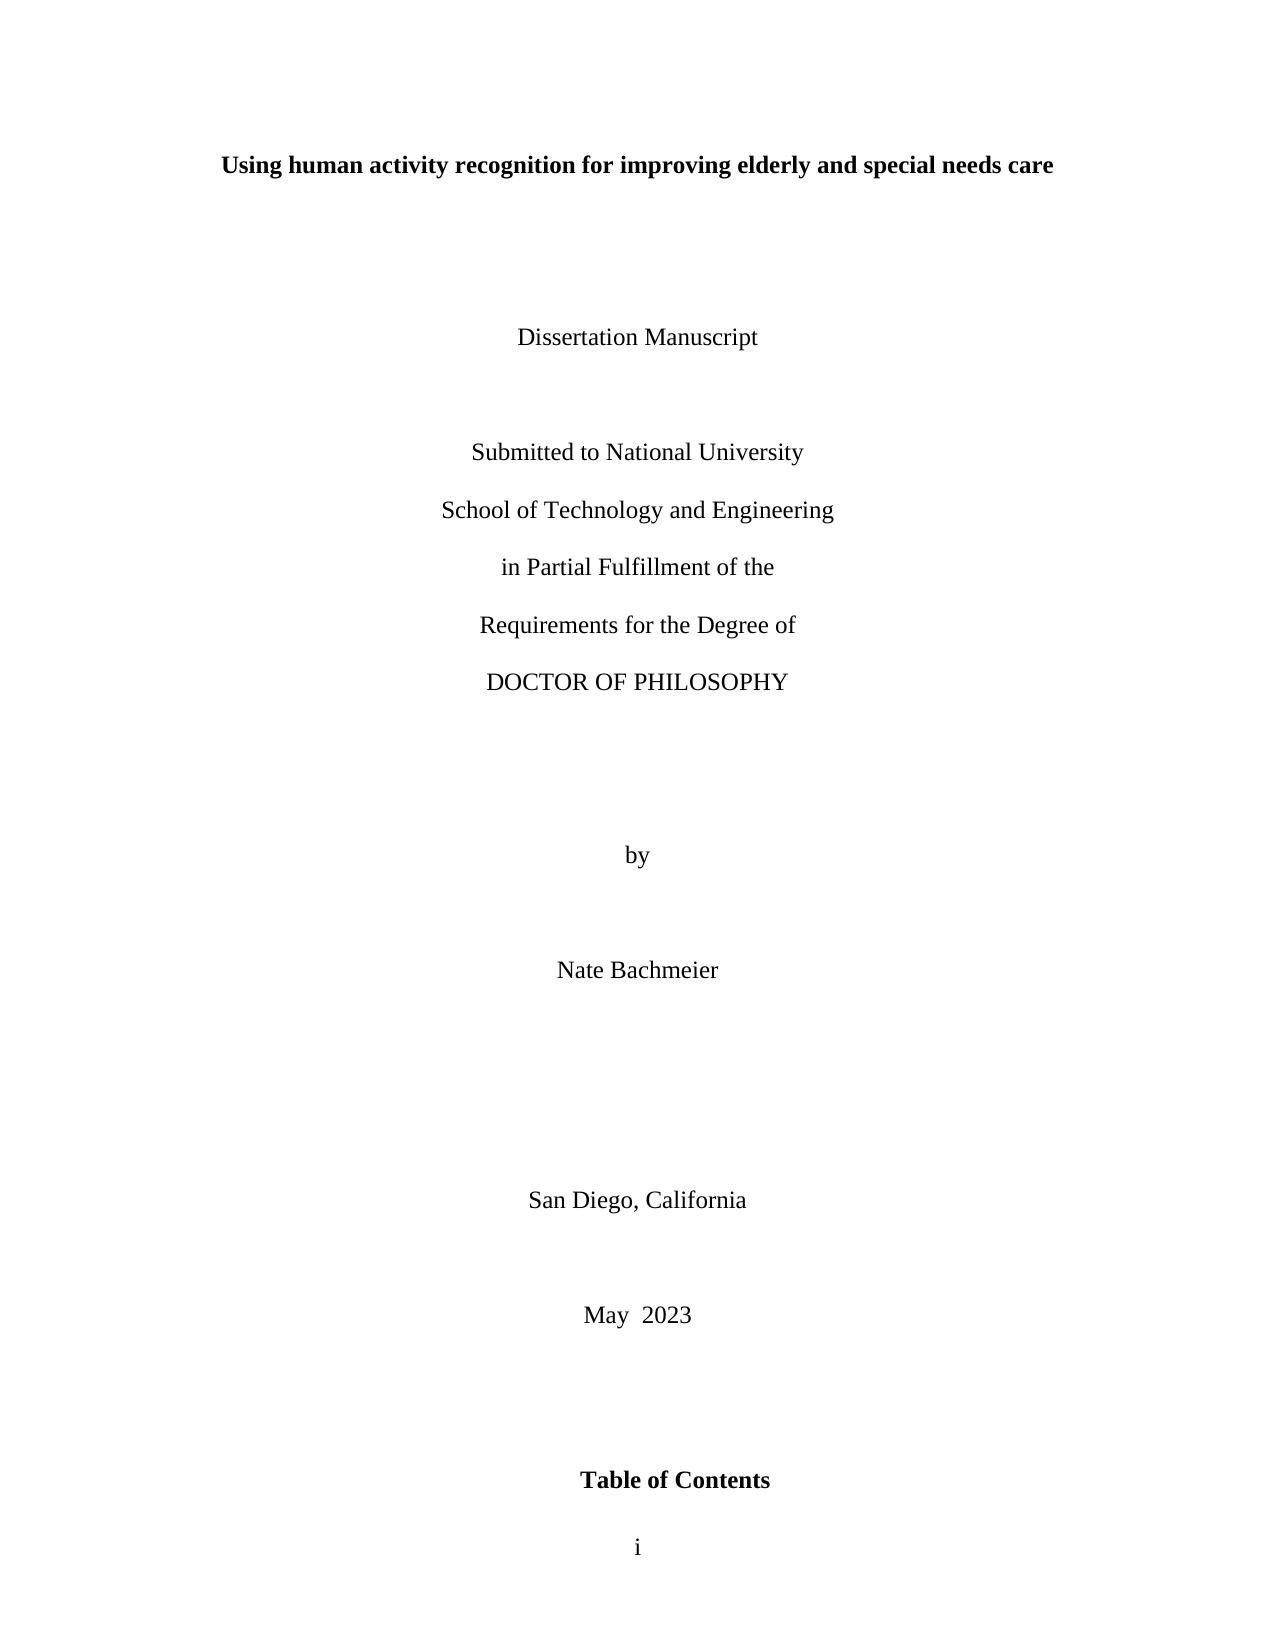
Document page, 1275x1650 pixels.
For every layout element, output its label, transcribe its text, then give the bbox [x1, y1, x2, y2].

text Using human activity recognition for improving elderly and special needs care [150, 150, 1125, 179]
text in Partial Fulfillment of the [150, 552, 1125, 581]
text May 2023 [150, 1300, 1125, 1329]
text by [150, 840, 1125, 869]
text San Diego, California [150, 1185, 1125, 1214]
text Dissertation Manuscript [150, 322, 1125, 351]
text Requirements for the Degree of [150, 610, 1125, 639]
text School of Technology and Engineering [150, 495, 1125, 524]
text Nate Bachmeier [150, 955, 1125, 984]
text Submitted to National University [150, 437, 1125, 466]
text DOCTOR OF PHILOSOPHY [150, 667, 1125, 696]
